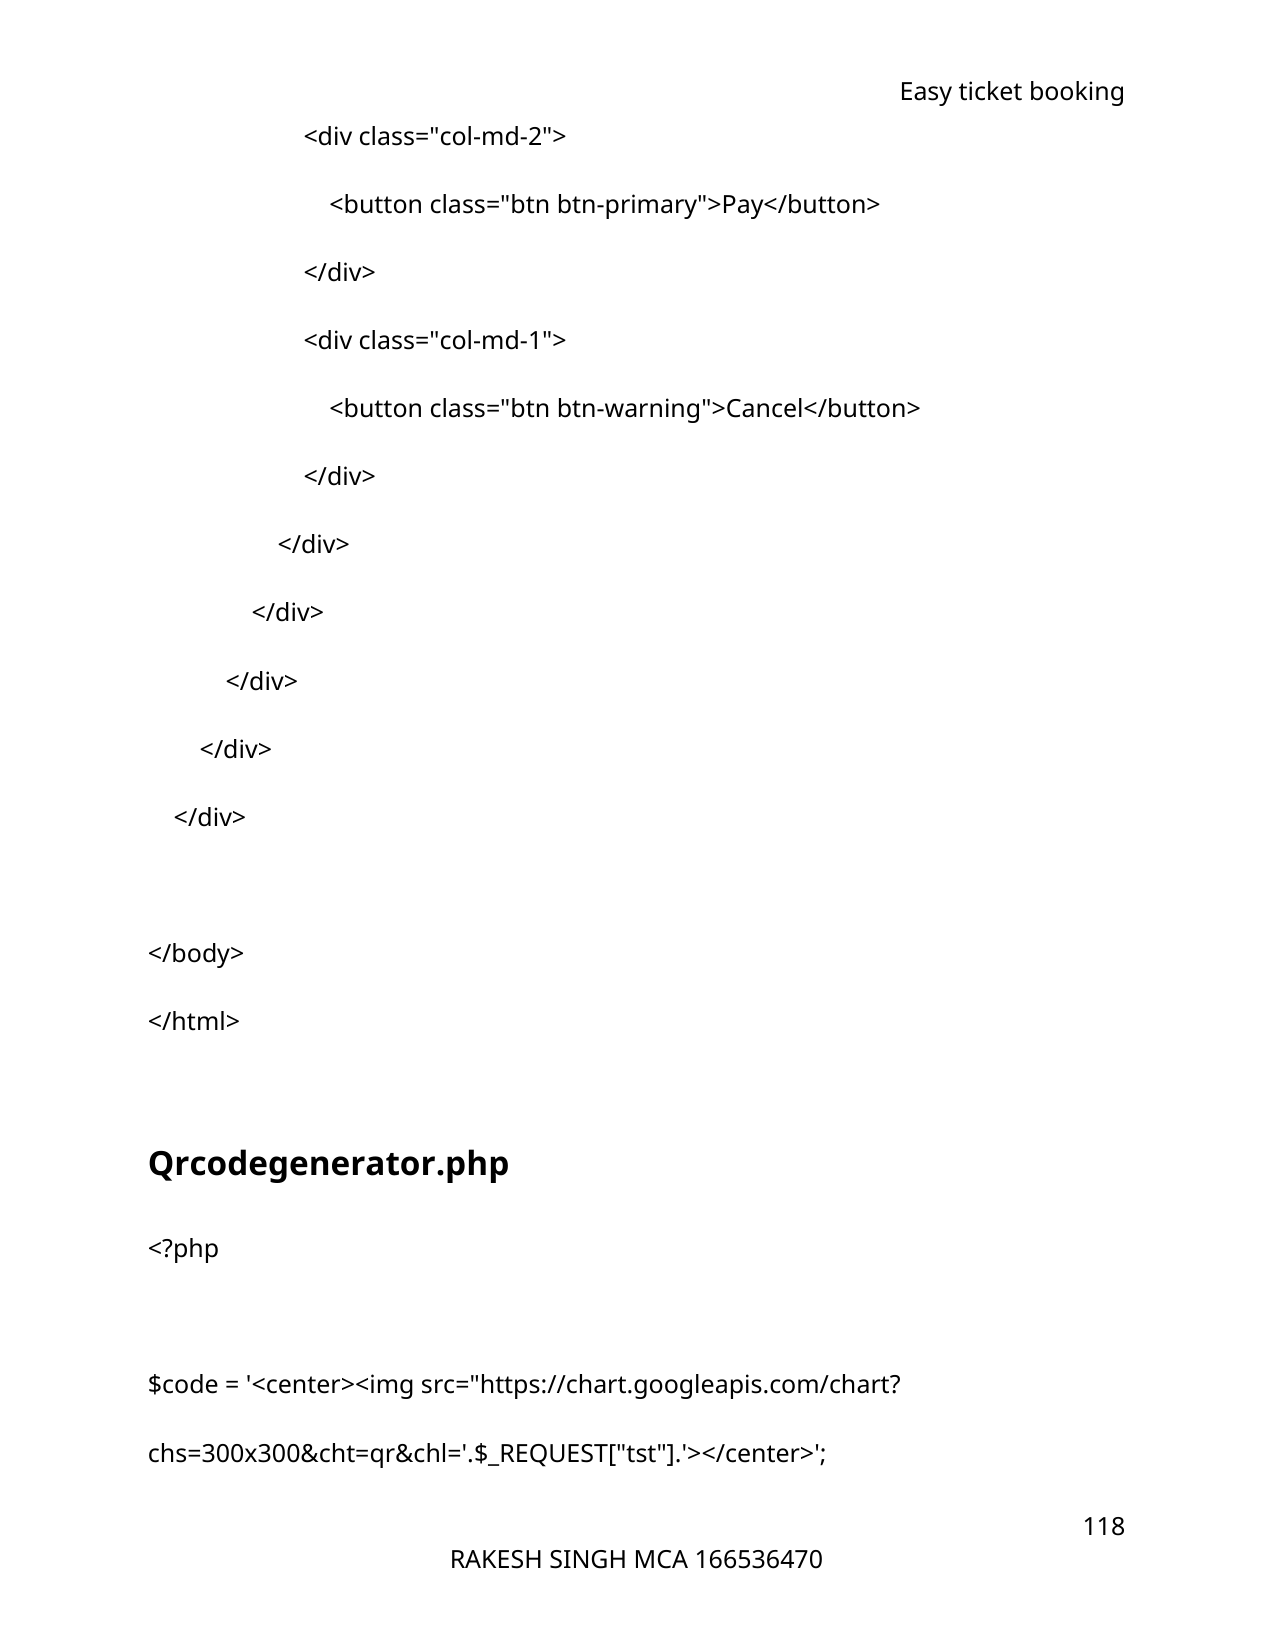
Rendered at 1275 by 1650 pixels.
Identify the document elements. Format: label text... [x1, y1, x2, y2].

text </div> [148, 527, 1125, 561]
text <div class="col-md-1"> [148, 322, 1125, 357]
text </div> [148, 731, 1125, 765]
text $code = '<center><img src="https://chart.googleapis.com/chart?chs=300x300&cht=qr&chl='.$_REQUEST["tst"].'></center>'; [148, 1367, 1125, 1469]
text <div class="col-md-2"> [148, 118, 1125, 152]
text </div> [148, 663, 1125, 697]
text </div> [148, 254, 1125, 288]
text <button class="btn btn-warning">Cancel</button> [148, 391, 1125, 425]
text Qrcodegenerator.php [148, 1140, 1125, 1185]
text <button class="btn btn-primary">Pay</button> [148, 186, 1125, 220]
text </body> [148, 936, 1125, 970]
text </html> [148, 1004, 1125, 1038]
text </div> [148, 459, 1125, 493]
text </div> [148, 799, 1125, 833]
text <?php [148, 1231, 1125, 1265]
text </div> [148, 595, 1125, 629]
